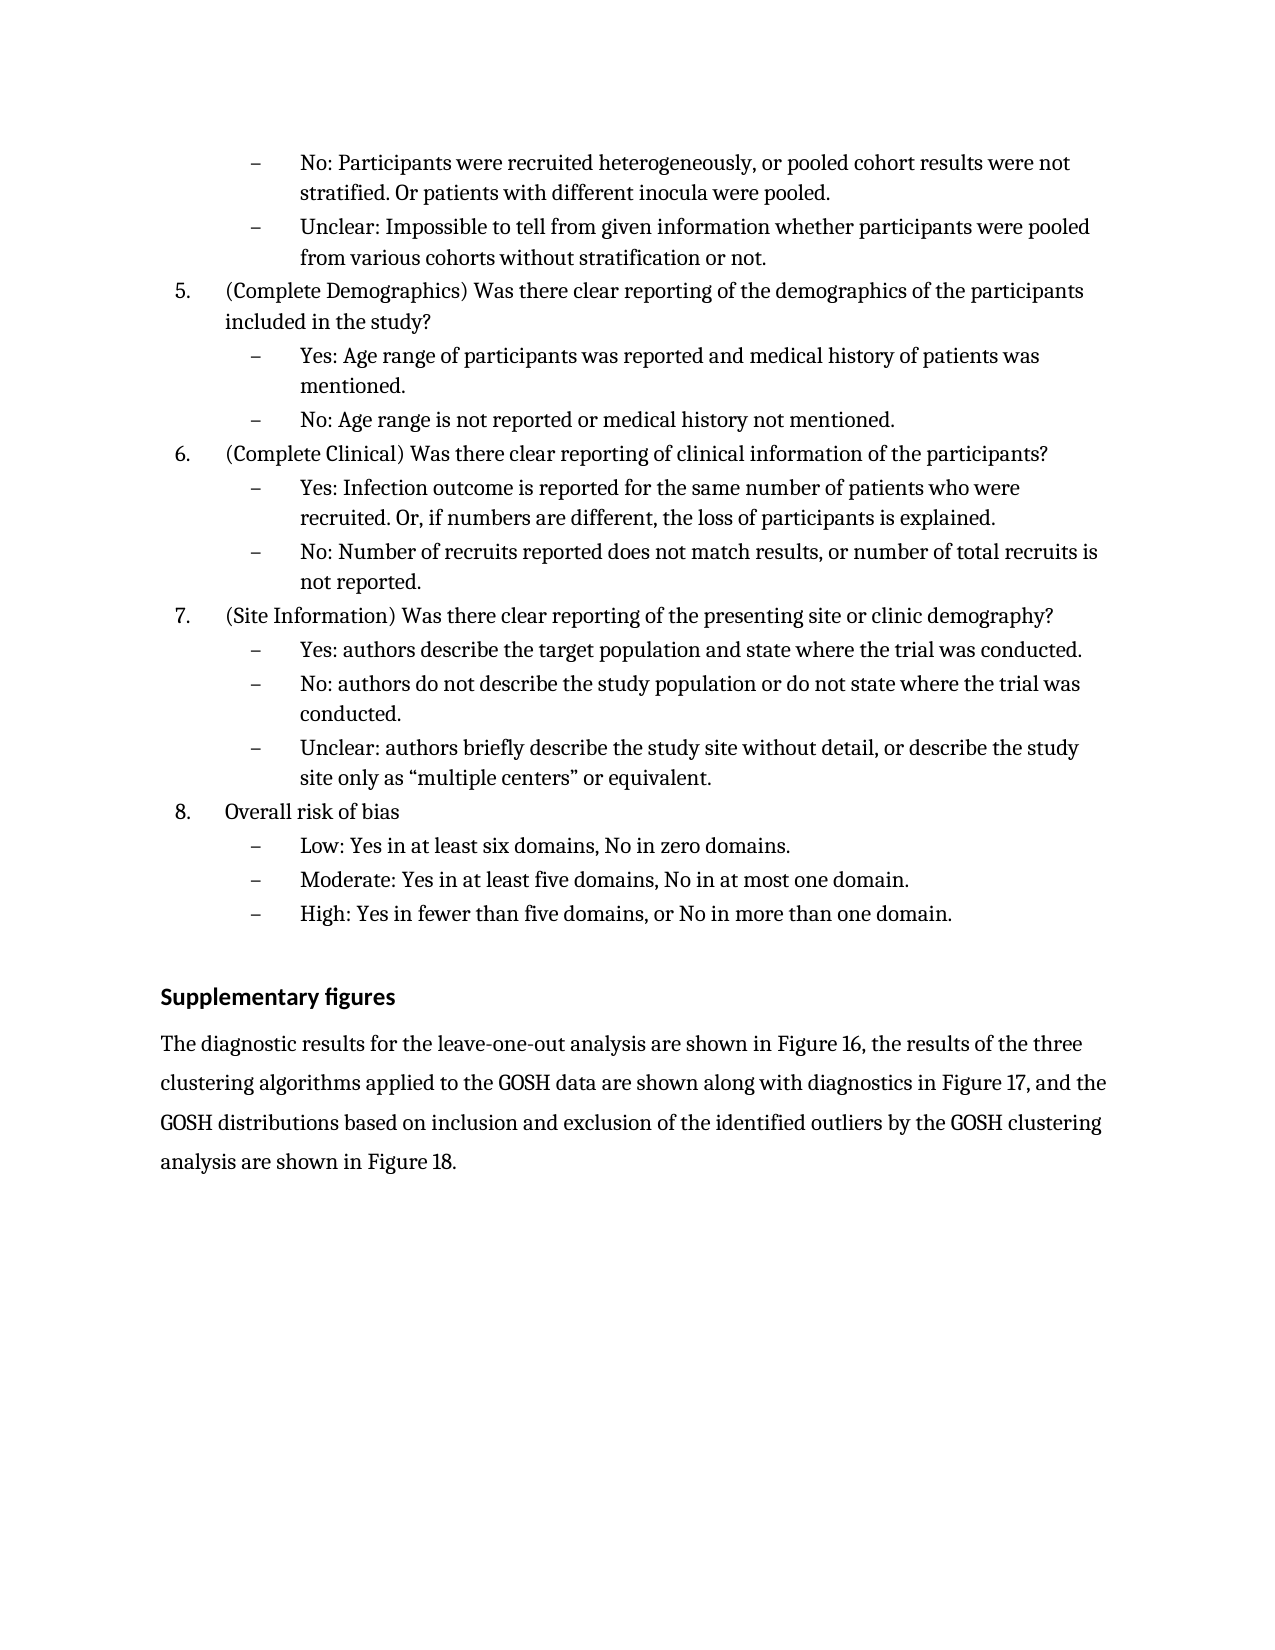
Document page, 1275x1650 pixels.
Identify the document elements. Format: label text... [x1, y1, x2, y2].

list No: Age range is not reported or medical history not mentioned. [250, 407, 1114, 433]
list Unclear: authors briefly describe the study site without detail, or describe the study site only as “multiple centers” or equivalent. [250, 735, 1114, 792]
list Overall risk of bias [175, 799, 1114, 826]
list (Complete Demographics) Was there clear reporting of the demographics of the participants included in the study? [175, 278, 1114, 335]
list Moderate: Yes in at least five domains, No in at most one domain. [250, 867, 1114, 893]
list (Complete Clinical) Was there clear reporting of clinical information of the participants? [175, 441, 1114, 467]
list Yes: Infection outcome is reported for the same number of patients who were recruited. Or, if numbers are different, the loss of participants is explained. [250, 474, 1114, 531]
text The diagnostic results for the leave-one-out analysis are shown in Figure 16, the results of the three clustering algorithms applied to the GOSH data are shown along with diagnostics in Figure 17, and the GOSH distributions based on inclusion and exclusion of the identified outliers by the GOSH clustering analysis are shown in Figure 18. [160, 1031, 1114, 1175]
list Unclear: Impossible to tell from given information whether participants were pooled from various cohorts without stratification or not. [250, 214, 1114, 271]
list No: authors do not describe the study population or do not state where the trial was conducted. [250, 671, 1114, 727]
list Low: Yes in at least six domains, No in zero domains. [250, 833, 1114, 859]
subtitle Supplementary figures [160, 981, 1114, 1012]
list High: Yes in fewer than five domains, or No in more than one domain. [250, 901, 1114, 927]
list No: Participants were recruited heterogeneously, or pooled cohort results were not stratified. Or patients with different inocula were pooled. [250, 150, 1114, 207]
list No: Number of recruits reported does not match results, or number of total recruits is not reported. [250, 539, 1114, 595]
list Yes: authors describe the target population and state where the trial was conducted. [250, 637, 1114, 663]
list (Site Information) Was there clear reporting of the presenting site or clinic demography? [175, 603, 1114, 629]
list Yes: Age range of participants was reported and medical history of patients was mentioned. [250, 342, 1114, 399]
